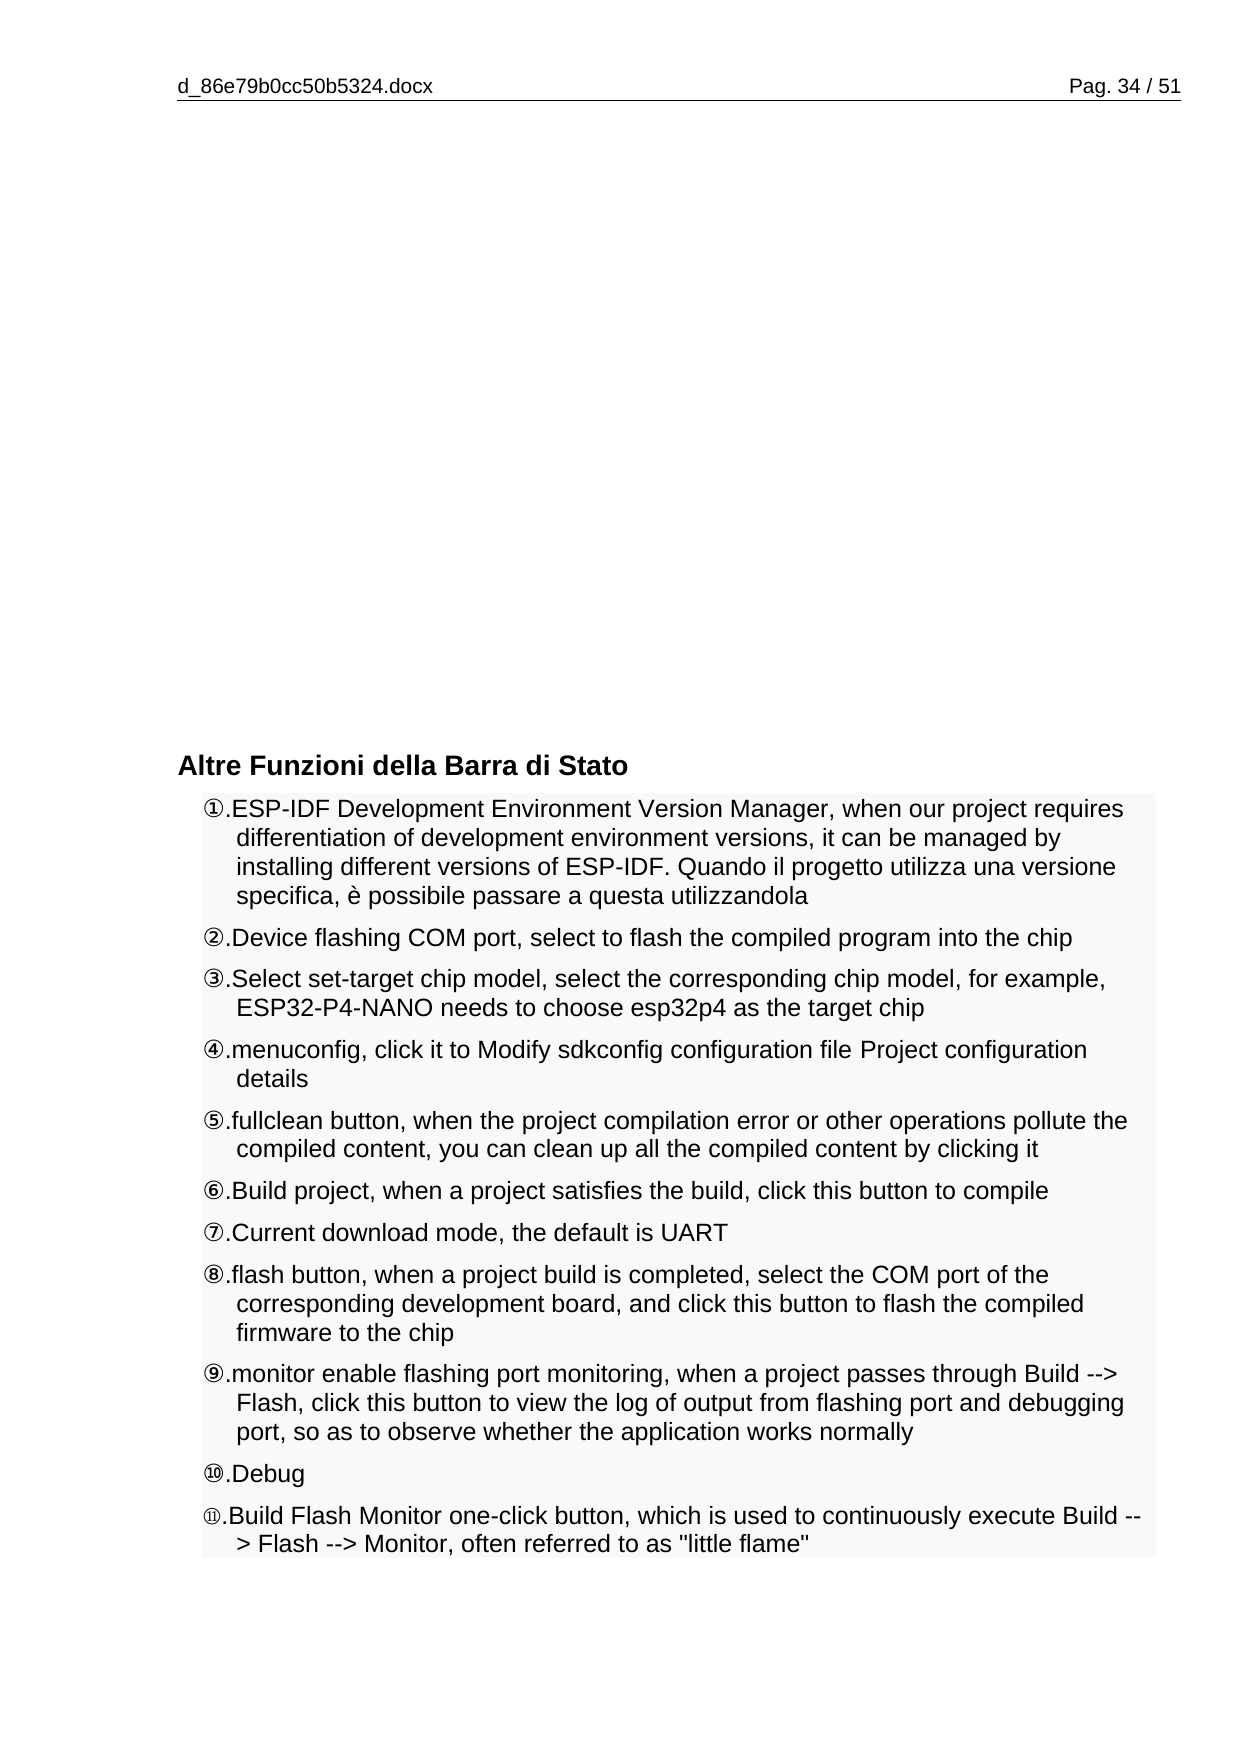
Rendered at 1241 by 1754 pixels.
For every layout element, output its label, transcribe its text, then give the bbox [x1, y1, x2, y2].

text ⑤.fullclean button, when the project compilation error or other operations pollute the compiled content, you can clean up all the compiled content by clicking it [202, 1104, 1156, 1163]
text ①.ESP-IDF Development Environment Version Manager, when our project requires differentiation of development environment versions, it can be managed by installing different versions of ESP-IDF. Quando il progetto utilizza una versione specifica, è possibile passare a questa utilizzandola [202, 793, 1156, 909]
text ⑨.monitor enable flashing port monitoring, when a project passes through Build --> Flash, click this button to view the log of output from flashing port and debugging port, so as to observe whether the application works normally [202, 1358, 1156, 1446]
text ⑧.flash button, when a project build is completed, select the COM port of the corresponding development board, and click this button to flash the compiled firmware to the chip [202, 1259, 1156, 1346]
text ⑪.Build Flash Monitor one-click button, which is used to continuously execute Build --> Flash --> Monitor, often referred to as "little flame" [202, 1499, 1156, 1558]
text ④.menuconfig, click it to Modify sdkconfig configuration file Project configuration details [202, 1034, 1156, 1093]
subtitle Altre Funzioni della Barra di Stato [177, 749, 1181, 781]
text ⑩.Debug [202, 1457, 1156, 1488]
text ⑥.Build project, when a project satisfies the build, click this button to compile [202, 1175, 1156, 1205]
text ②.Device flashing COM port, select to flash the compiled program into the chip [202, 921, 1156, 951]
text ③.Select set-target chip model, select the corresponding chip model, for example, ESP32-P4-NANO needs to choose esp32p4 as the target chip [202, 963, 1156, 1022]
text ⑦.Current download mode, the default is UART [202, 1217, 1156, 1247]
